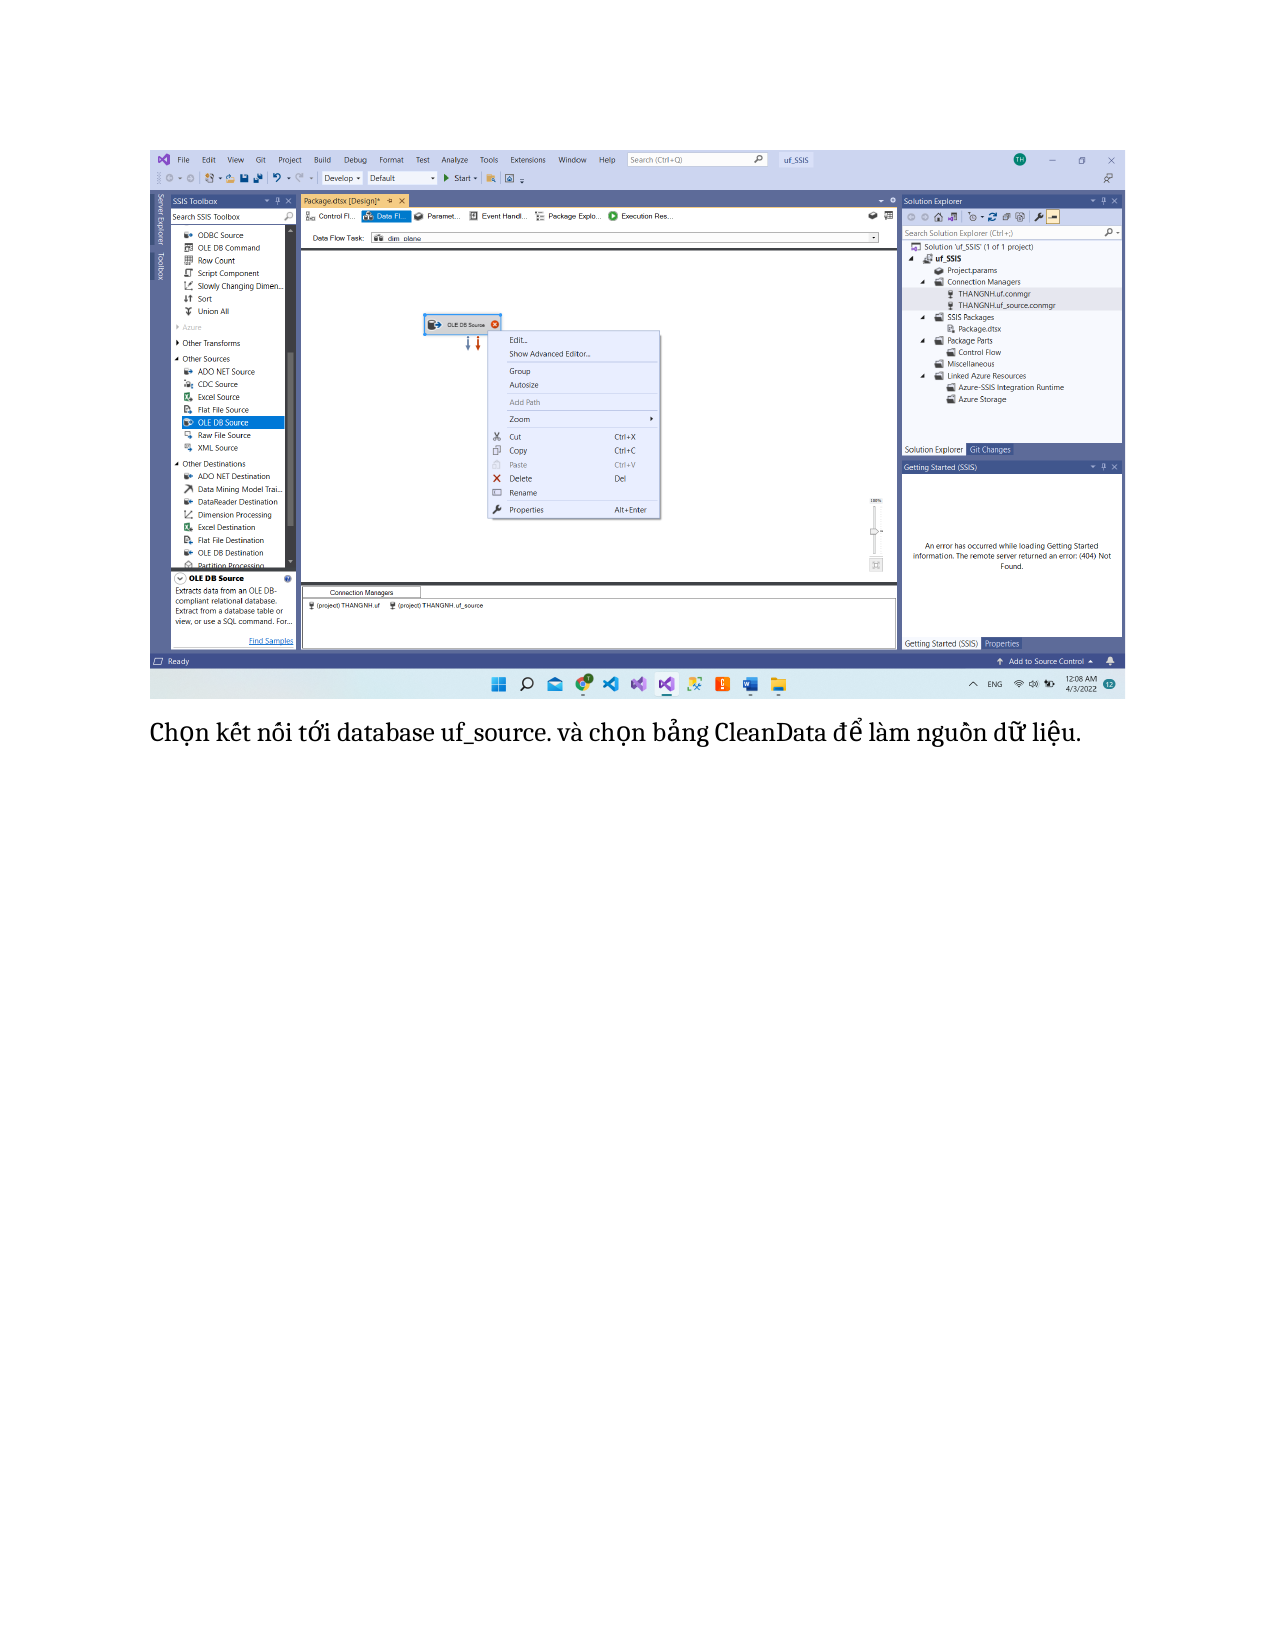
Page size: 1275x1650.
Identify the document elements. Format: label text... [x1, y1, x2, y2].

text Chọn kết nối tới database uf_source. và chọn bảng CleanData để làm nguồn dữ liệu. [150, 717, 1125, 748]
picture [150, 150, 1125, 699]
